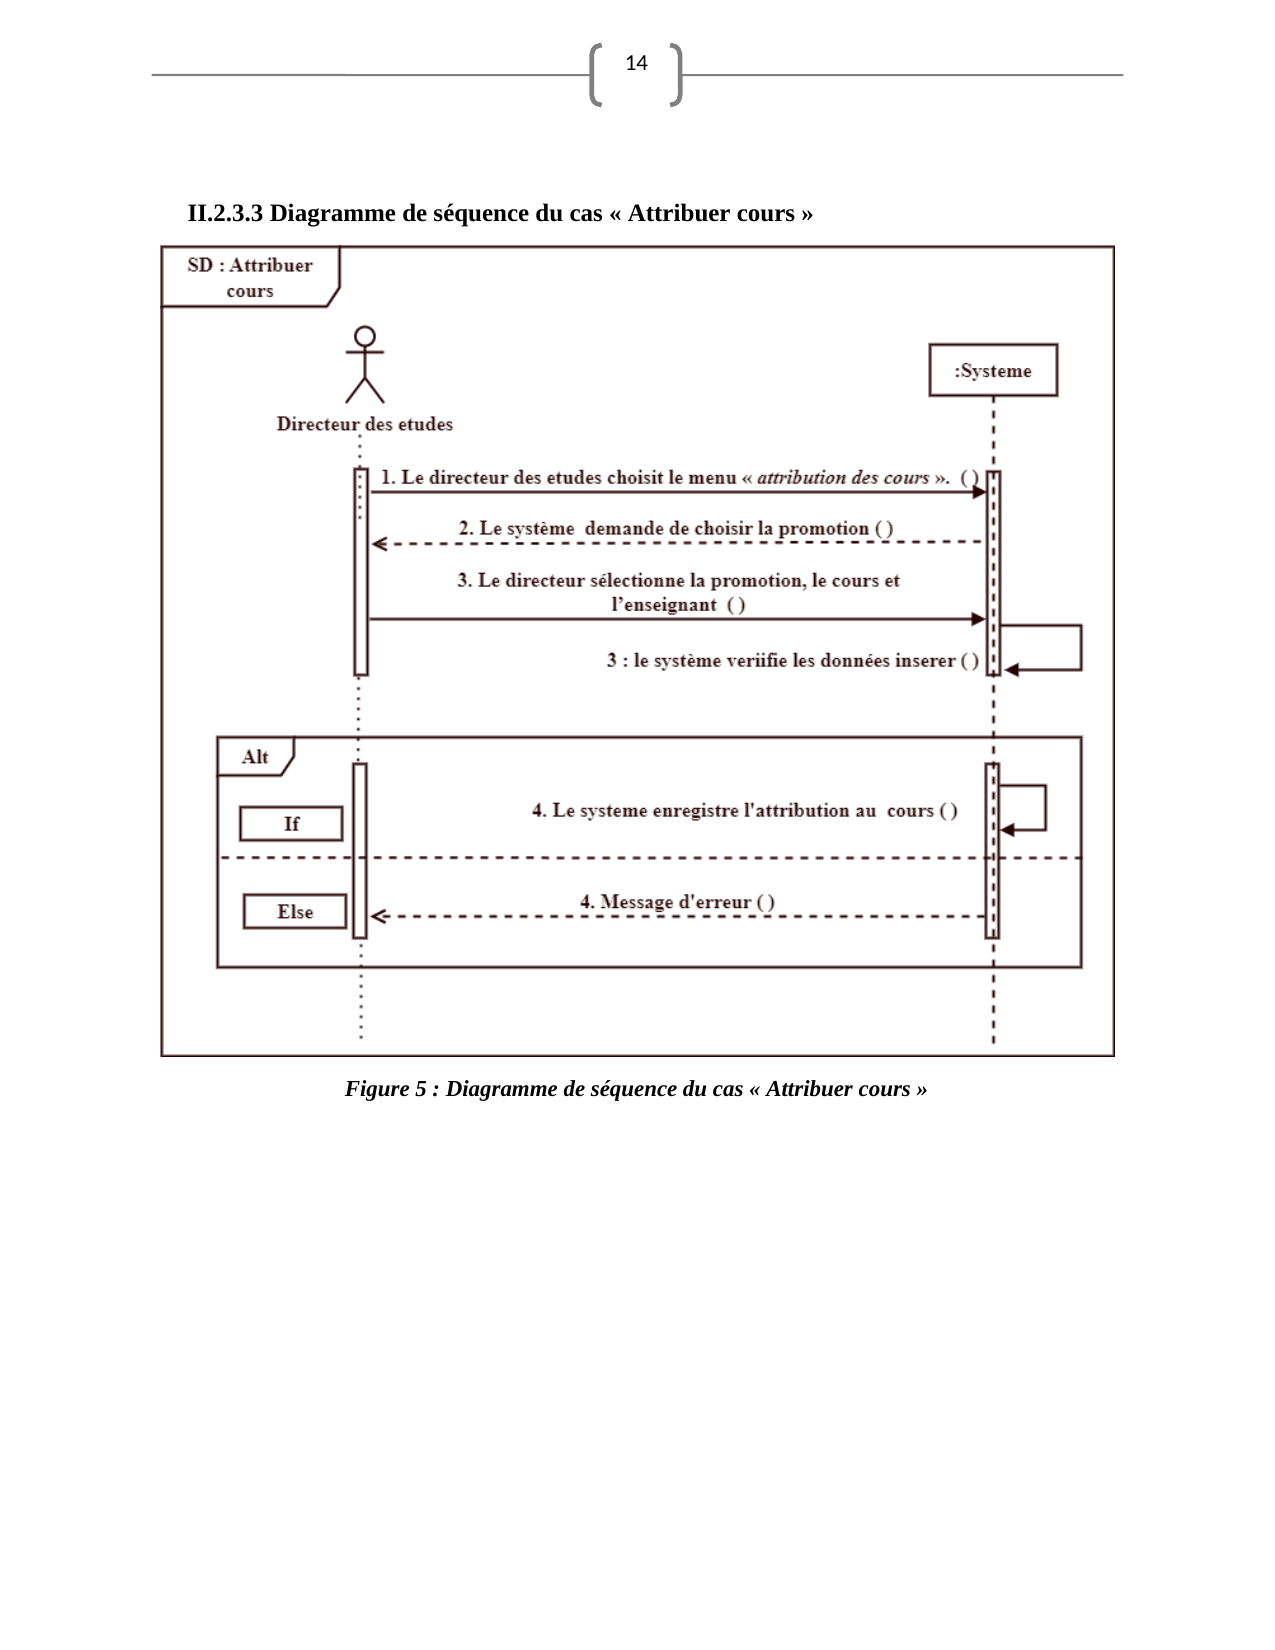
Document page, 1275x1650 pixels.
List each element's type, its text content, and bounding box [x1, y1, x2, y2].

text II.2.3.3 Diagramme de séquence du cas « Attribuer cours » [187, 198, 1125, 226]
picture [160, 245, 1115, 1057]
text Figure 5 : Diagramme de séquence du cas « Attribuer cours » [150, 1075, 1125, 1102]
